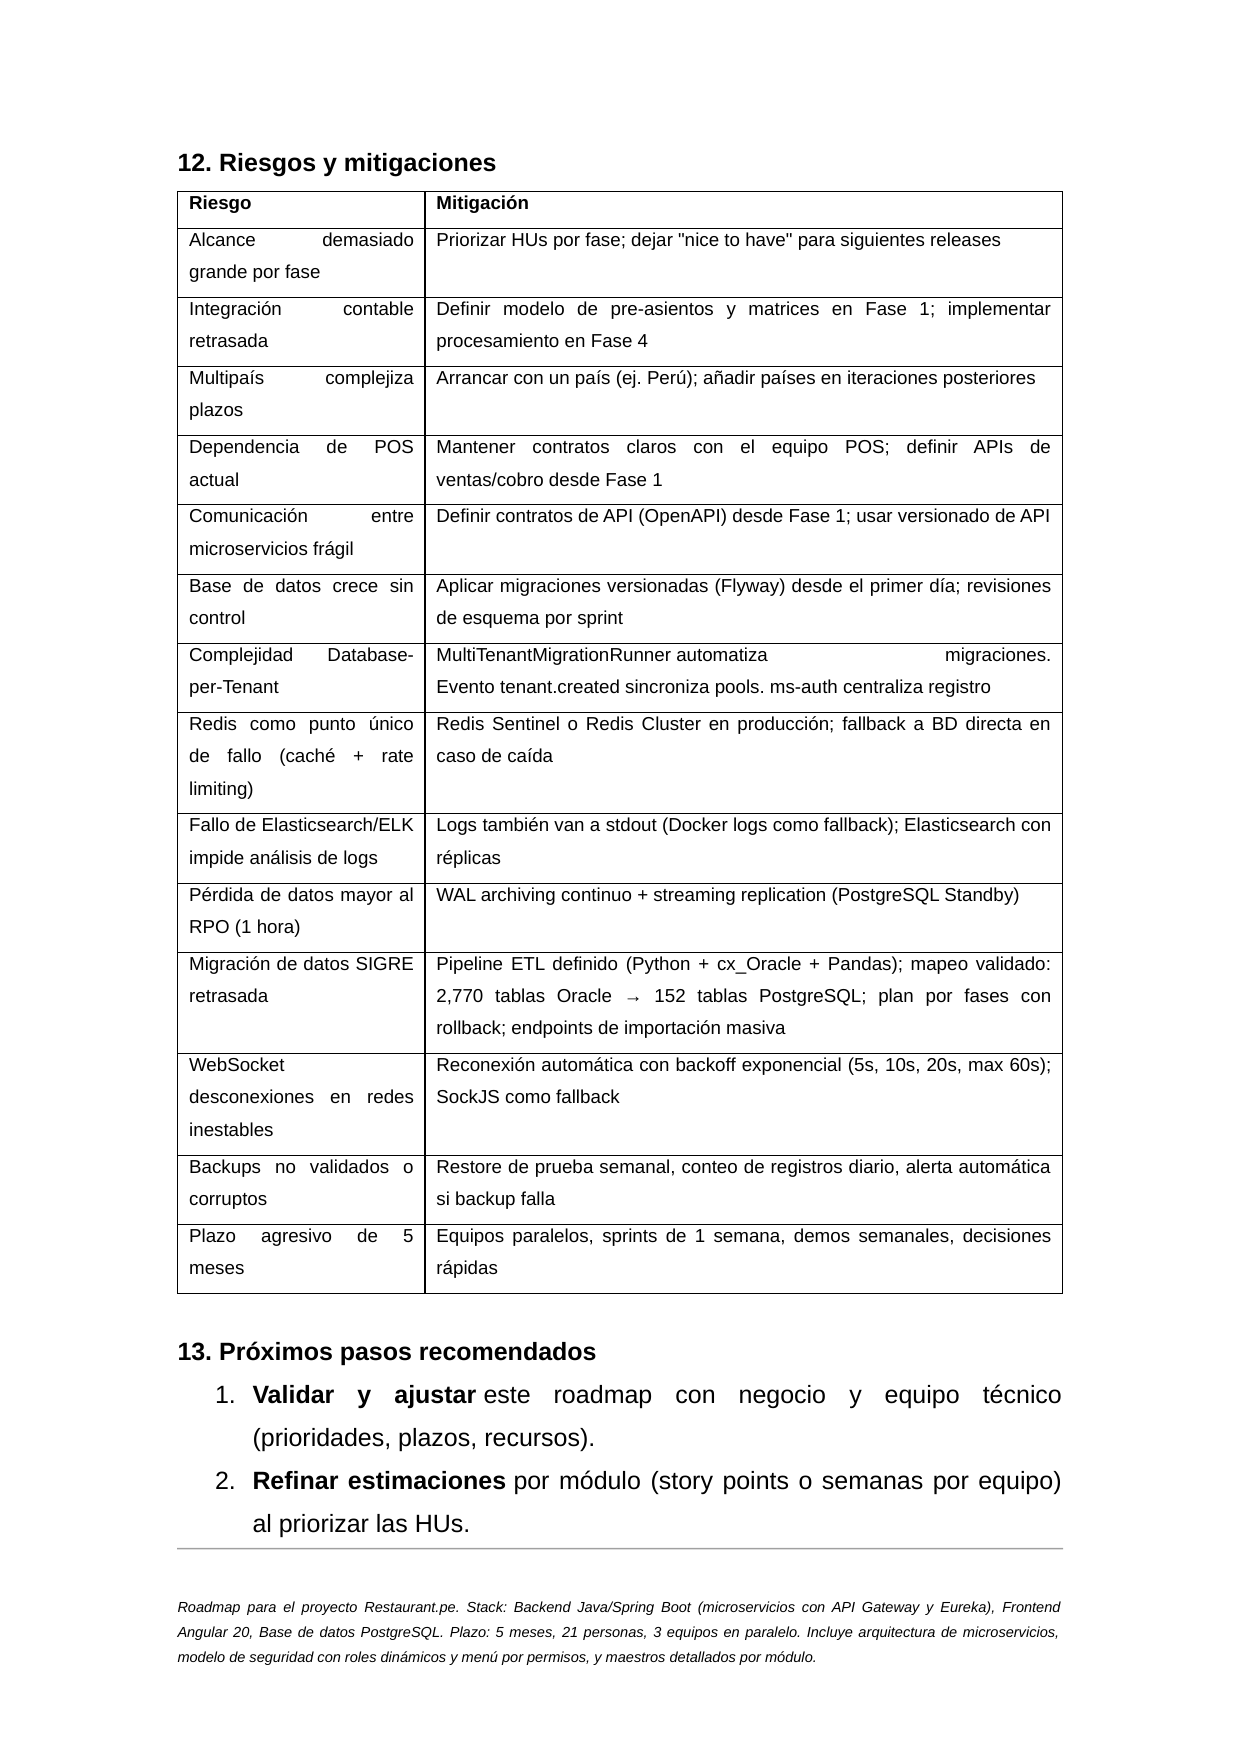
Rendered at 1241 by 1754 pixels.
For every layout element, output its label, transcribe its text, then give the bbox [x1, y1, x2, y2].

table_cell Alcance demasiado grande por fase [178, 229, 424, 297]
text 12. Riesgos y mitigaciones [177, 148, 1063, 176]
table_cell Integración contable retrasada [178, 298, 424, 366]
table_cell Redis Sentinel o Redis Cluster en producción; fallback a BD directa en caso de caída [426, 713, 1062, 813]
text 13. Próximos pasos recomendados [177, 1337, 1063, 1366]
table_cell WebSocket desconexiones en redes inestables [178, 1054, 424, 1154]
table_cell Aplicar migraciones versionadas (Flyway) desde el primer día; revisiones de esquema por sprint [426, 575, 1062, 643]
table_cell Logs también van a stdout (Docker logs como fallback); Elasticsearch con réplicas [426, 814, 1062, 882]
table_cell Base de datos crece sin control [178, 575, 424, 643]
table_cell Definir modelo de pre-asientos y matrices en Fase 1; implementar procesamiento en Fase 4 [426, 298, 1062, 366]
table_cell Restore de prueba semanal, conteo de registros diario, alerta automática si backup falla [426, 1156, 1062, 1224]
table_header Riesgo [178, 192, 424, 228]
table_cell Fallo de Elasticsearch/ELK impide análisis de logs [178, 814, 424, 882]
table_cell Equipos paralelos, sprints de 1 semana, demos semanales, decisiones rápidas [426, 1225, 1062, 1293]
table_cell WAL archiving continuo + streaming replication (PostgreSQL Standby) [426, 884, 1062, 952]
table_cell Pérdida de datos mayor al RPO (1 hora) [178, 884, 424, 952]
table_cell Dependencia de POS actual [178, 436, 424, 504]
table_cell Comunicación entre microservicios frágil [178, 505, 424, 573]
table_cell Pipeline ETL definido (Python + cx_Oracle + Pandas); mapeo validado: 2,770 tablas Oracle → 152 tablas PostgreSQL; plan por fases con rollback; endpoints de importación masiva [426, 953, 1062, 1053]
list Refinar estimaciones por módulo (story points o semanas por equipo) al priorizar las HUs. [215, 1466, 1063, 1538]
list Validar y ajustar este roadmap con negocio y equipo técnico (prioridades, plazos, recursos). [215, 1380, 1063, 1452]
table_cell MultiTenantMigrationRunner automatiza migraciones. Evento tenant.created sincroniza pools. ms-auth centraliza registro [426, 644, 1062, 712]
table_cell Priorizar HUs por fase; dejar "nice to have" para siguientes releases [426, 229, 1062, 297]
table_cell Mantener contratos claros con el equipo POS; definir APIs de ventas/cobro desde Fase 1 [426, 436, 1062, 504]
table_cell Migración de datos SIGRE retrasada [178, 953, 424, 1053]
table_cell Multipaís complejiza plazos [178, 367, 424, 435]
table_cell Complejidad Database-per-Tenant [178, 644, 424, 712]
table_cell Backups no validados o corruptos [178, 1156, 424, 1224]
table_cell Definir contratos de API (OpenAPI) desde Fase 1; usar versionado de API [426, 505, 1062, 573]
table_cell Arrancar con un país (ej. Perú); añadir países en iteraciones posteriores [426, 367, 1062, 435]
table_cell Reconexión automática con backoff exponencial (5s, 10s, 20s, max 60s); SockJS como fallback [426, 1054, 1062, 1154]
table_cell Plazo agresivo de 5 meses [178, 1225, 424, 1293]
table_header Mitigación [426, 192, 1062, 228]
table_cell Redis como punto único de fallo (caché + rate limiting) [178, 713, 424, 813]
